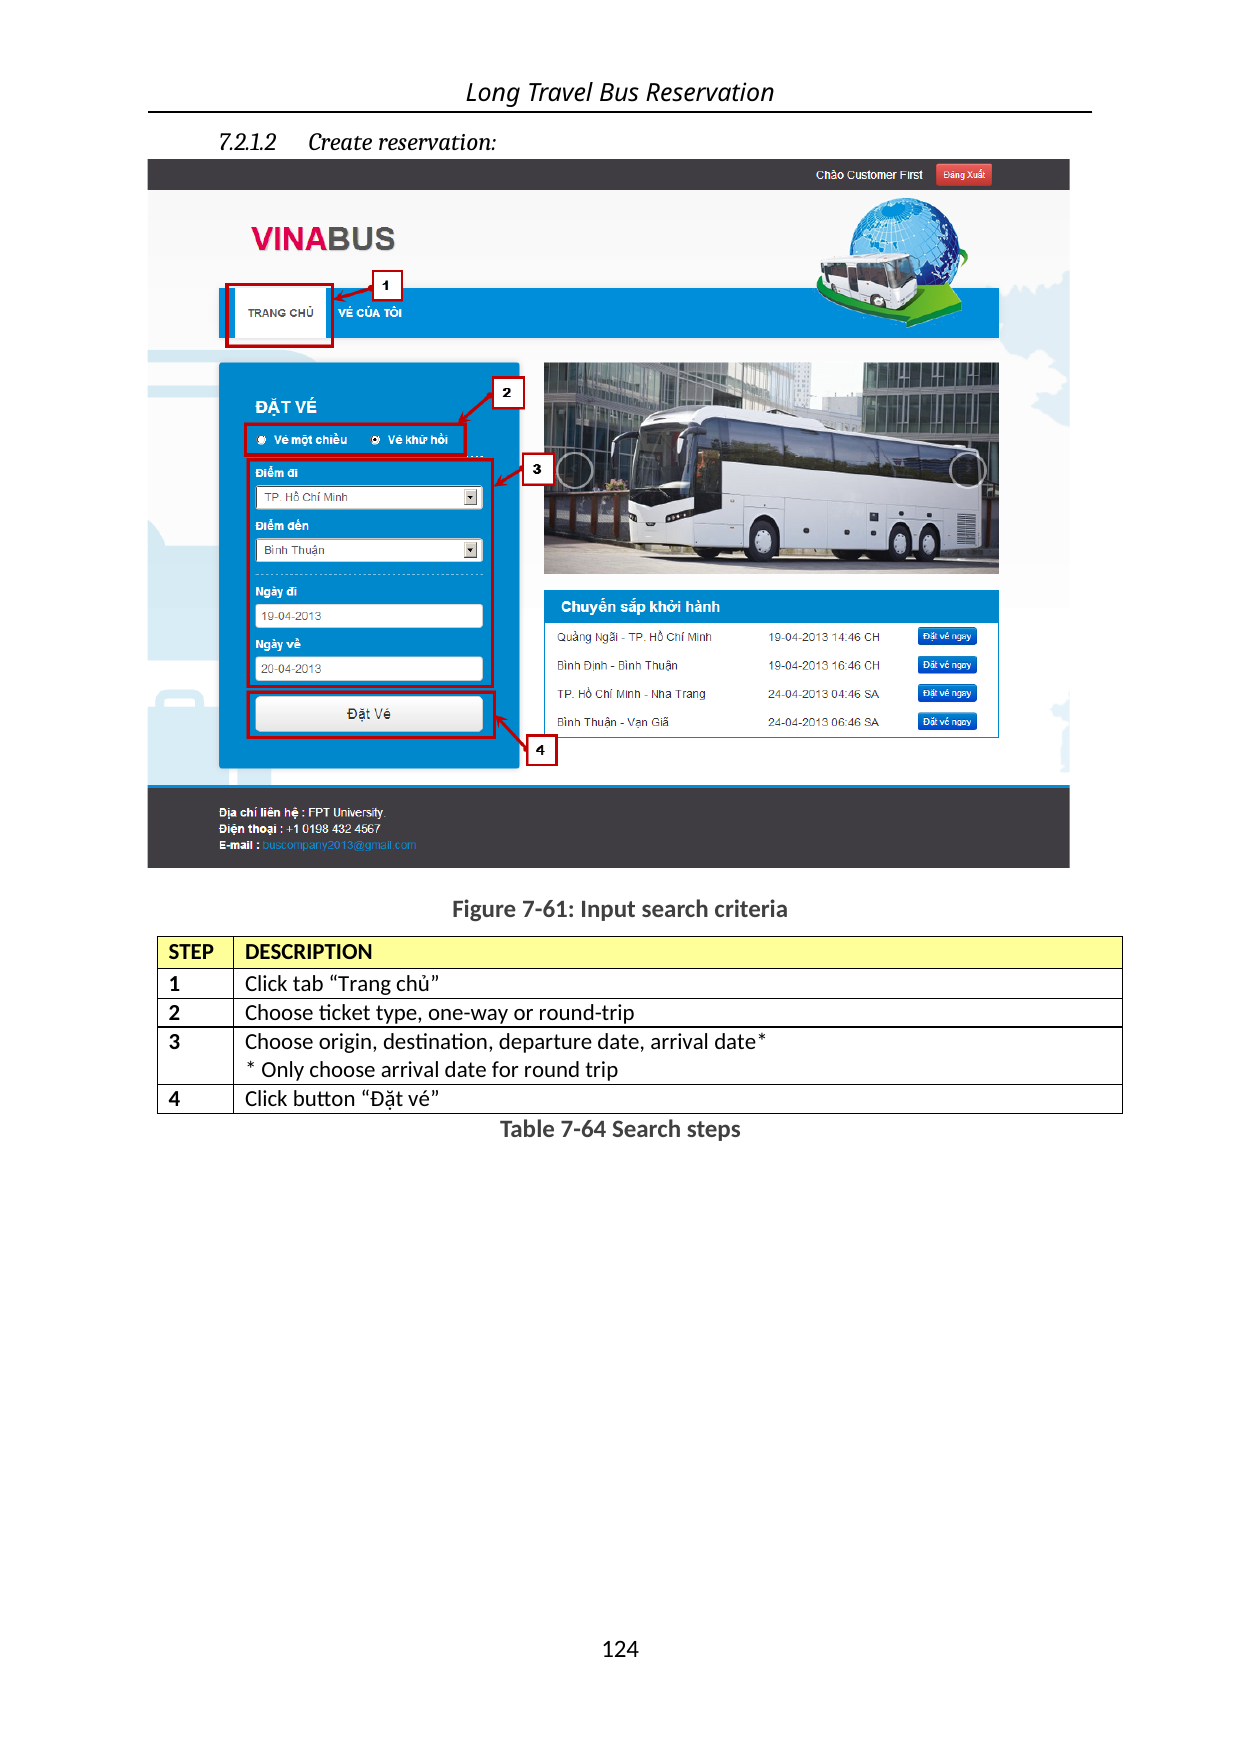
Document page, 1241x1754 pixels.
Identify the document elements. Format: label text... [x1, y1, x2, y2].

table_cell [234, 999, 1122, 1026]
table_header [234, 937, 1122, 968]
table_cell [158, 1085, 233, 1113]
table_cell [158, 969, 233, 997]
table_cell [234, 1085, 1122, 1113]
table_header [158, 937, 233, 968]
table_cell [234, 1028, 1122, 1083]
subtitle Create reservation: [218, 128, 1092, 157]
picture [147, 159, 1070, 868]
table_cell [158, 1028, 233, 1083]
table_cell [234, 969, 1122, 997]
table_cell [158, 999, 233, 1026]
